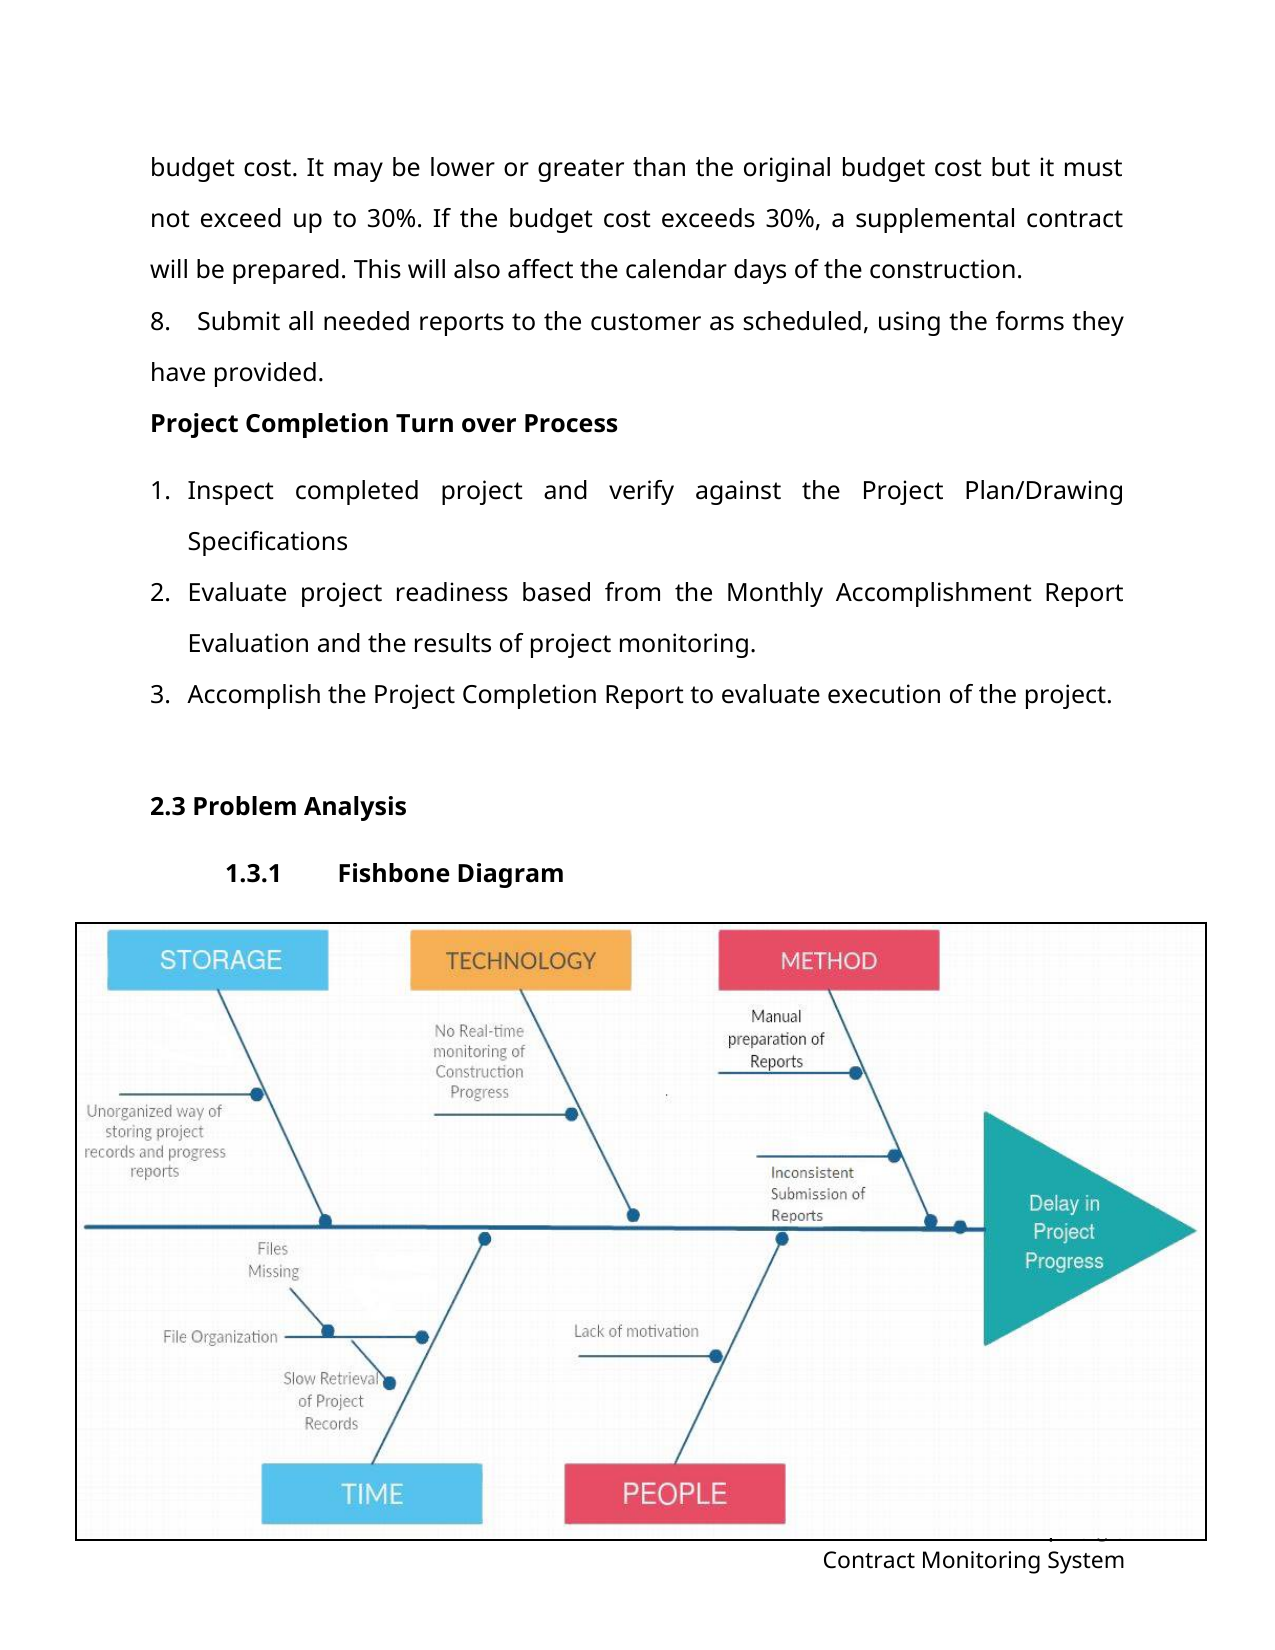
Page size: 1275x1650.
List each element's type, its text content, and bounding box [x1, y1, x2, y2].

list Fishbone Diagram [225, 856, 1125, 890]
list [150, 150, 1125, 286]
text Project Completion Turn over Process [150, 405, 1125, 439]
text 2.3 Problem Analysis [150, 788, 1125, 822]
list Evaluate project readiness based from the Monthly Accomplishment Report Evaluation and the results of project monitoring. [150, 575, 1125, 660]
list Submit all needed reports to the customer as scheduled, using the forms they have provided. [150, 303, 1125, 388]
list Accomplish the Project Completion Report to evaluate execution of the project. [150, 677, 1125, 711]
picture [77, 924, 1203, 1538]
list Inspect completed project and verify against the Project Plan/Drawing Specifications [150, 473, 1125, 558]
